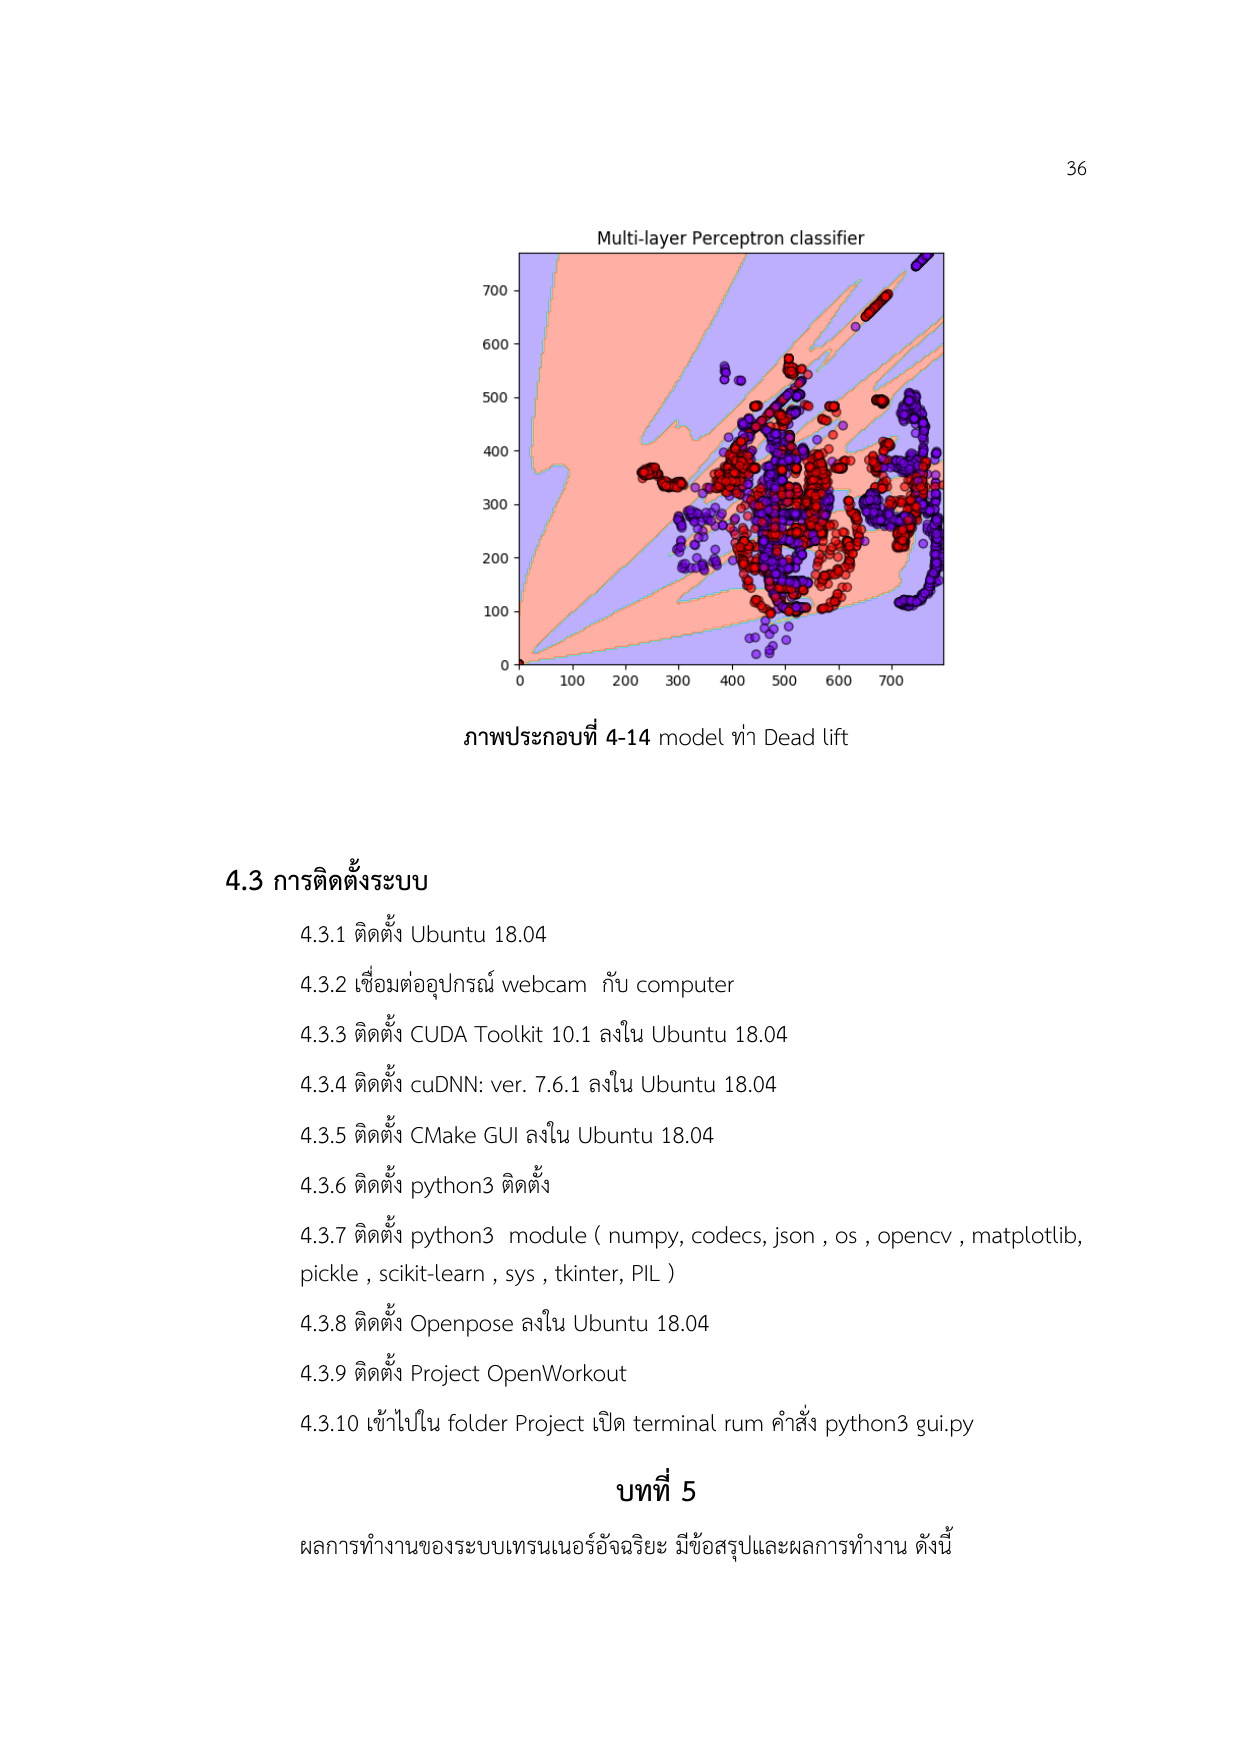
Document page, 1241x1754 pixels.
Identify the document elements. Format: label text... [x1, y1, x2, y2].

text ภาพประกอบที่ 4-14 model ท่า Dead lift [225, 716, 1087, 753]
text 4.3.3 ติดตั้ง CUDA Toolkit 10.1 ลงใน Ubuntu 18.04 [300, 1013, 1087, 1051]
text 4.3.9 ติดตั้ง Project OpenWorkout [300, 1352, 1087, 1390]
text 4.3.5 ติดตั้ง CMake GUI ลงใน Ubuntu 18.04 [300, 1114, 1087, 1151]
text 4.3.7 ติดตั้ง python3 module ( numpy, codecs, json , os , opencv , matplotlib, pickle , scikit-learn , sys , tkinter, PIL ) [300, 1214, 1087, 1289]
text 4.3.1 ติดตั้ง Ubuntu 18.04 [225, 913, 1087, 951]
picture [406, 215, 1056, 704]
text 4.3.4 ติดตั้ง cuDNN: ver. 7.6.1 ลงใน Ubuntu 18.04 [300, 1063, 1087, 1101]
subtitle 4.3 การติดตั้งระบบ [225, 853, 1087, 900]
text 4.3.8 ติดตั้ง Openpose ลงใน Ubuntu 18.04 [300, 1302, 1087, 1340]
text ผลการทำงานของระบบเทรนเนอร์อัจฉริยะ มีข้อสรุปและผลการทำงาน ดังนี้ [225, 1525, 1087, 1562]
text 4.3.6 ติดตั้ง python3 ติดตั้ง [300, 1164, 1087, 1202]
text 4.3.2 เชื่อมต่ออุปกรณ์ webcam กับ computer [225, 963, 1087, 1001]
text 4.3.10 เข้าไปใน folder Project เปิด terminal rum คำสั่ง python3 gui.py [300, 1402, 1087, 1440]
subtitle บทที่ 5 [225, 1465, 1087, 1512]
